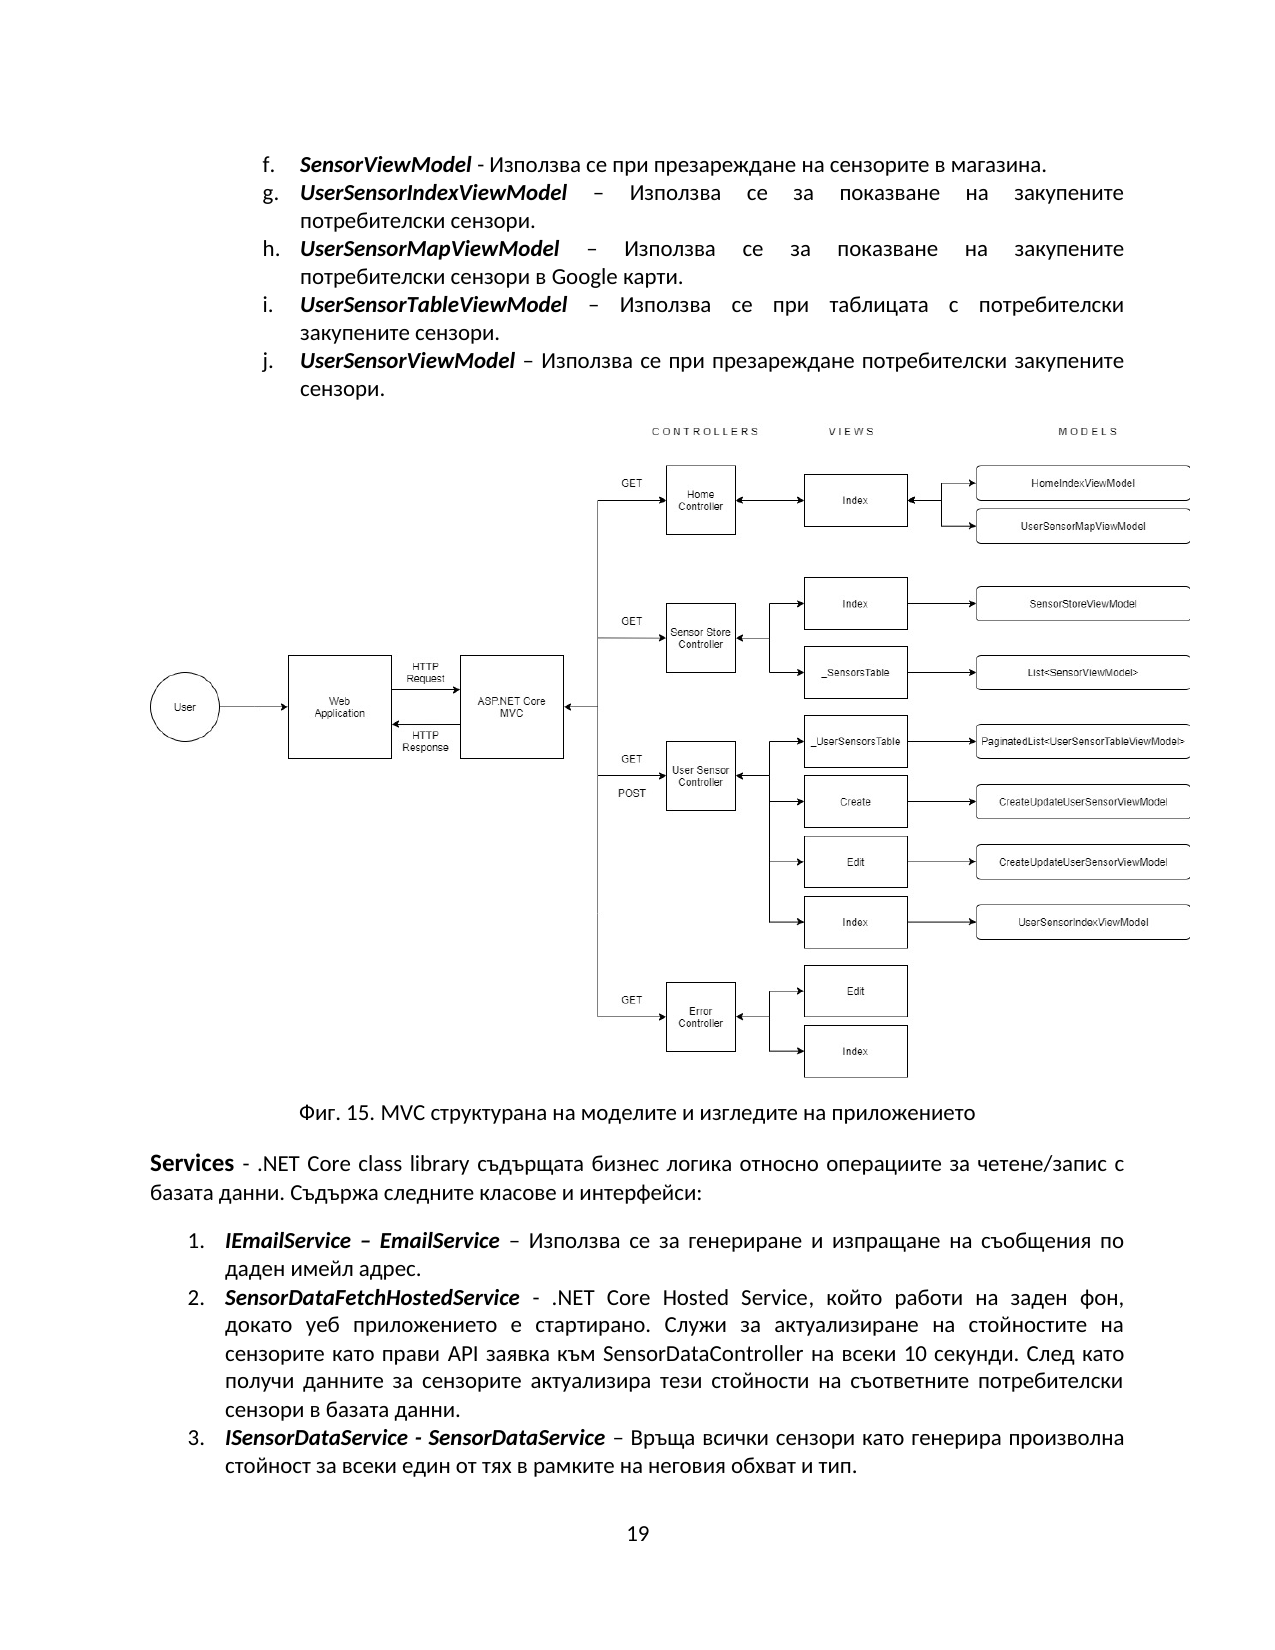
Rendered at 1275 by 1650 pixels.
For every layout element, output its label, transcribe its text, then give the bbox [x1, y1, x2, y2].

list IEmailService – EmailService – Използва се за генериране и изпращане на съобщения по даден имейл адрес. [187, 1227, 1125, 1283]
text Services - .NET Core class library съдърщата бизнес логика относно операциите за четене/запис с базата данни. Съдържа следните класове и интерфейси: [150, 1147, 1125, 1206]
text Фиг. 15. MVC структурана на моделите и изгледите на приложението [150, 1098, 1125, 1126]
list UserSensorViewModel – Използва се при презареждане потребителски закупените сензори. [262, 346, 1125, 402]
list UserSensorIndexViewModel – Използва се за показване на закупените потребителски сензори. [262, 178, 1125, 234]
list SensorDataFetchHostedService - .NET Core Hosted Service, който работи на заден фон, докато уеб приложението е стартирано. Служи за актуализиране на стойностите на сензорите като прави API заявка към SensorDataController на всеки 10 секунди. След като получи данните за сензорите актуализира тези стойности на съответните потребителски сензори в базата данни. [187, 1283, 1125, 1423]
list UserSensorMapViewModel – Използва се за показване на закупените потребителски сензори в Google карти. [262, 234, 1125, 290]
list ISensorDataService - SensorDataService – Връща всички сензори като генерира произволна стойност за всеки един от тях в рамките на неговия обхват и тип. [187, 1423, 1125, 1479]
picture [150, 423, 1190, 1078]
list UserSensorTableViewModel – Използва се при таблицата с потребителски закупените сензори. [262, 290, 1125, 346]
list SensorViewModel - Използва се при презареждане на сензорите в магазина. [262, 150, 1125, 178]
